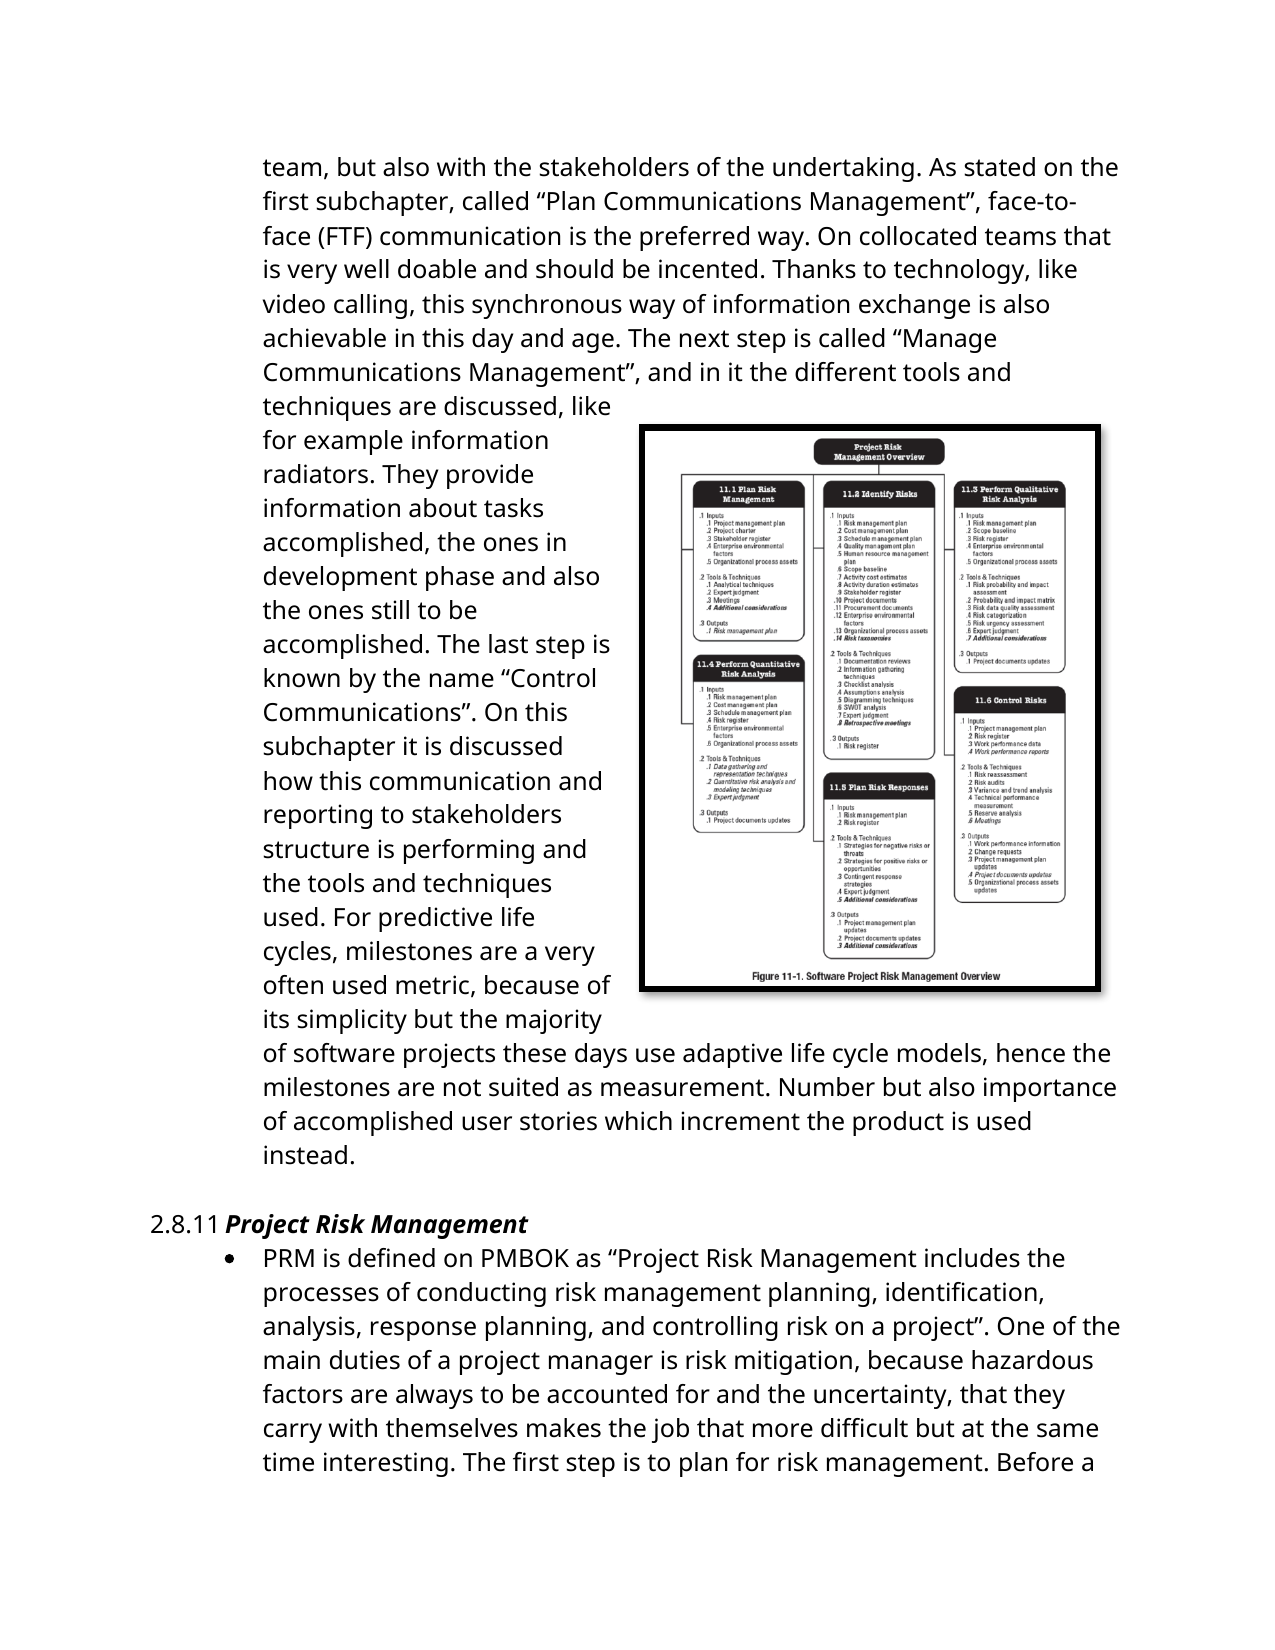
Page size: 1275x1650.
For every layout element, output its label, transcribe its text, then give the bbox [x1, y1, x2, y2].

subtitle Project Risk Management [150, 1207, 1125, 1241]
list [225, 1241, 1125, 1479]
picture [645, 431, 1095, 986]
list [225, 150, 1125, 1172]
